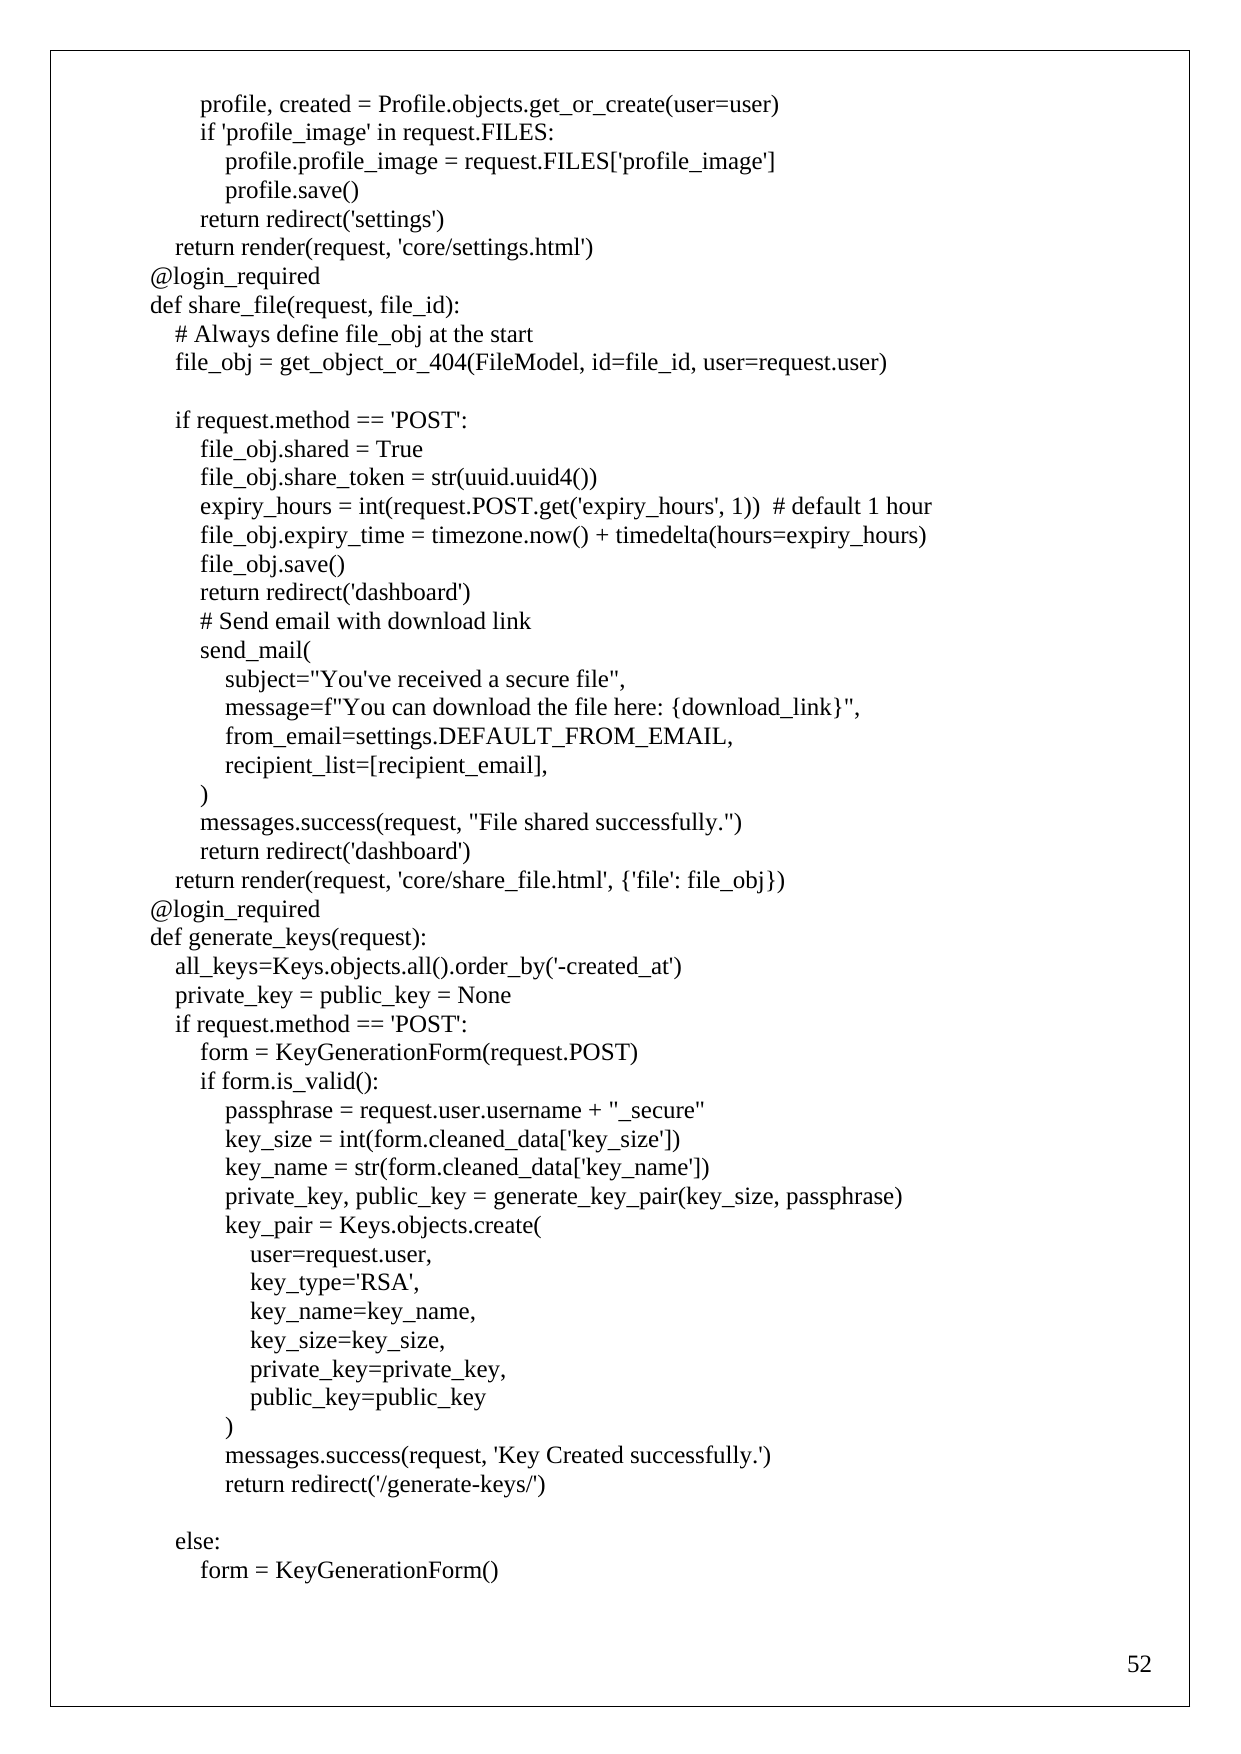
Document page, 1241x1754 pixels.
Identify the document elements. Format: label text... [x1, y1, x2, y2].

text messages.success(request, 'Key Created successfully.') [150, 1440, 1152, 1469]
text return redirect('settings') [150, 204, 1152, 232]
text profile.profile_image = request.FILES['profile_image'] [150, 146, 1152, 175]
text if 'profile_image' in request.FILES: [150, 117, 1152, 146]
text if form.is_valid(): [150, 1066, 1152, 1095]
text return render(request, 'core/settings.html') [150, 232, 1152, 261]
text messages.success(request, "File shared successfully.") [150, 807, 1152, 836]
text def generate_keys(request): [150, 922, 1152, 951]
text send_mail( [150, 635, 1152, 664]
text key_name=key_name, [150, 1296, 1152, 1325]
text expiry_hours = int(request.POST.get('expiry_hours', 1)) # default 1 hour [150, 491, 1152, 520]
text file_obj.save() [150, 549, 1152, 577]
text file_obj.shared = True [150, 434, 1152, 462]
text if request.method == 'POST': [150, 405, 1152, 434]
text subject="You've received a secure file", [150, 664, 1152, 692]
text ) [150, 779, 1152, 807]
text if request.method == 'POST': [150, 1009, 1152, 1037]
text key_pair = Keys.objects.create( [150, 1210, 1152, 1239]
text return redirect('dashboard') [150, 836, 1152, 865]
text file_obj.expiry_time = timezone.now() + timedelta(hours=expiry_hours) [150, 520, 1152, 549]
text # Send email with download link [150, 606, 1152, 635]
text @login_required [150, 261, 1152, 290]
text @login_required [150, 894, 1152, 922]
text recipient_list=[recipient_email], [150, 750, 1152, 779]
text form = KeyGenerationForm() [150, 1555, 1152, 1584]
text key_size=key_size, [150, 1325, 1152, 1354]
text message=f"You can download the file here: {download_link}", [150, 692, 1152, 721]
text return redirect('/generate-keys/') [150, 1469, 1152, 1497]
text def share_file(request, file_id): [150, 290, 1152, 319]
text private_key=private_key, [150, 1354, 1152, 1382]
text key_type='RSA', [150, 1267, 1152, 1296]
text private_key, public_key = generate_key_pair(key_size, passphrase) [150, 1181, 1152, 1210]
text all_keys=Keys.objects.all().order_by('-created_at') [150, 951, 1152, 980]
text profile, created = Profile.objects.get_or_create(user=user) [150, 89, 1152, 117]
text passphrase = request.user.username + "_secure" [150, 1095, 1152, 1124]
text user=request.user, [150, 1239, 1152, 1267]
text form = KeyGenerationForm(request.POST) [150, 1037, 1152, 1066]
text ) [150, 1411, 1152, 1440]
text return render(request, 'core/share_file.html', {'file': file_obj}) [150, 865, 1152, 894]
text public_key=public_key [150, 1382, 1152, 1411]
text profile.save() [150, 175, 1152, 204]
text else: [150, 1526, 1152, 1555]
text # Always define file_obj at the start [150, 319, 1152, 347]
text file_obj = get_object_or_404(FileModel, id=file_id, user=request.user) [150, 347, 1152, 376]
text file_obj.share_token = str(uuid.uuid4()) [150, 462, 1152, 491]
text key_name = str(form.cleaned_data['key_name']) [150, 1152, 1152, 1181]
text private_key = public_key = None [150, 980, 1152, 1009]
text return redirect('dashboard') [150, 577, 1152, 606]
text key_size = int(form.cleaned_data['key_size']) [150, 1124, 1152, 1152]
text from_email=settings.DEFAULT_FROM_EMAIL, [150, 721, 1152, 750]
